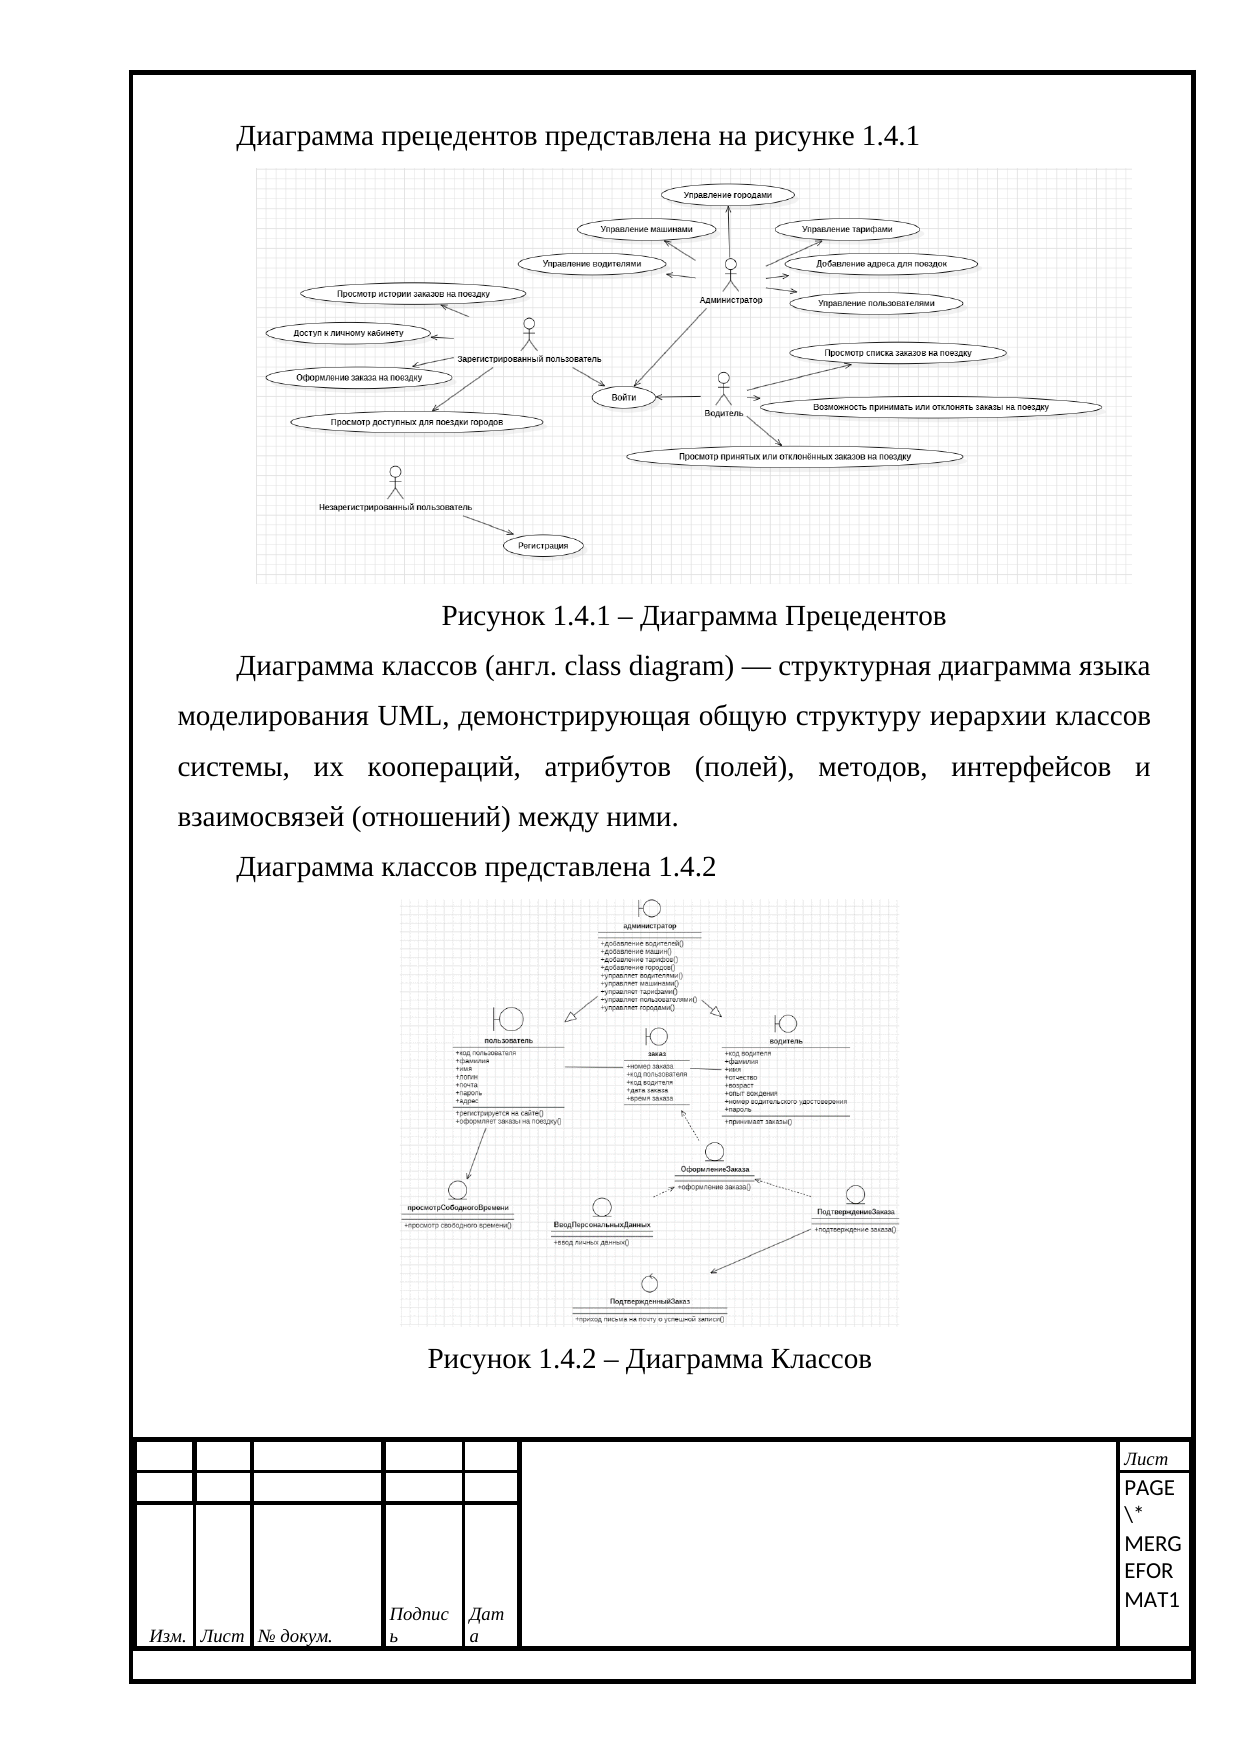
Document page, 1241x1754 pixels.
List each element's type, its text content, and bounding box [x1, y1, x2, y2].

text Диаграмма прецедентов представлена на рисунке 1.4.1 [177, 118, 1152, 152]
text Рисунок 1.4.2 – Диаграмма Классов [148, 1341, 1152, 1374]
picture [399, 899, 900, 1327]
text Рисунок 1.4.1 – Диаграмма Прецедентов [177, 598, 1152, 631]
text Диаграмма классов представлена 1.4.2 [177, 849, 1152, 883]
picture [256, 168, 1132, 584]
text Диаграмма классов (англ. class diagram) — структурная диаграмма языка моделирования UML, демонстрирующая общую структуру иерархии классов системы, их коопераций, атрибутов (полей), методов, интерфейсов и взаимосвязей (отношений) между ними. [177, 648, 1152, 833]
